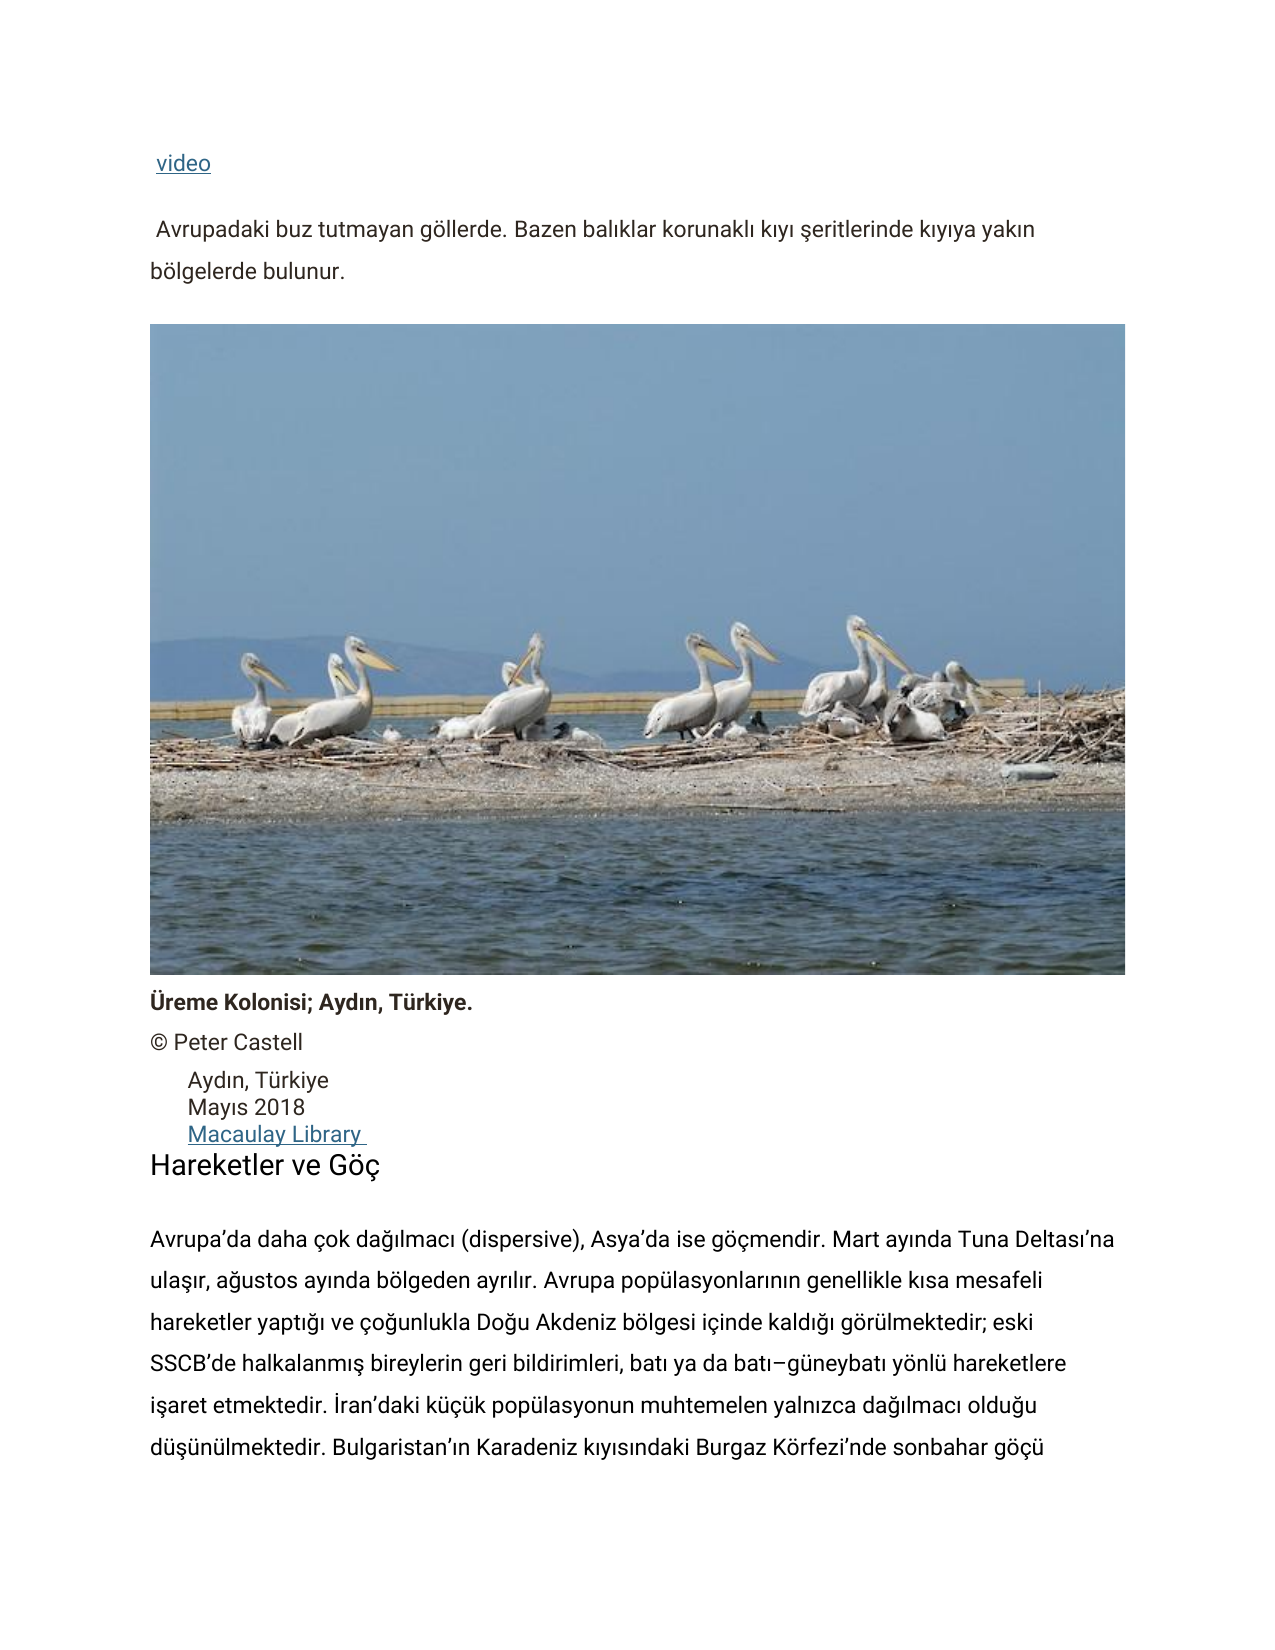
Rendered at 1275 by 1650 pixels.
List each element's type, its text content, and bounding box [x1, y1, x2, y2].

list Macaulay Library [187, 1121, 1125, 1148]
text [150, 1226, 1125, 1461]
text video [156, 150, 1125, 177]
list Mayıs 2018 [187, 1094, 1125, 1121]
text Hareketler ve Göç [150, 1148, 1125, 1182]
text © Peter Castell [150, 1029, 1125, 1056]
text Avrupadaki buz tutmayan göllerde. Bazen balıklar korunaklı kıyı şeritlerinde kıyıya yakın bölgelerde bulunur. [150, 217, 1125, 285]
list Aydın, Türkiye [187, 1067, 1125, 1094]
text Üreme Kolonisi; Aydın, Türkiye. [150, 989, 1125, 1016]
picture [150, 324, 1125, 975]
